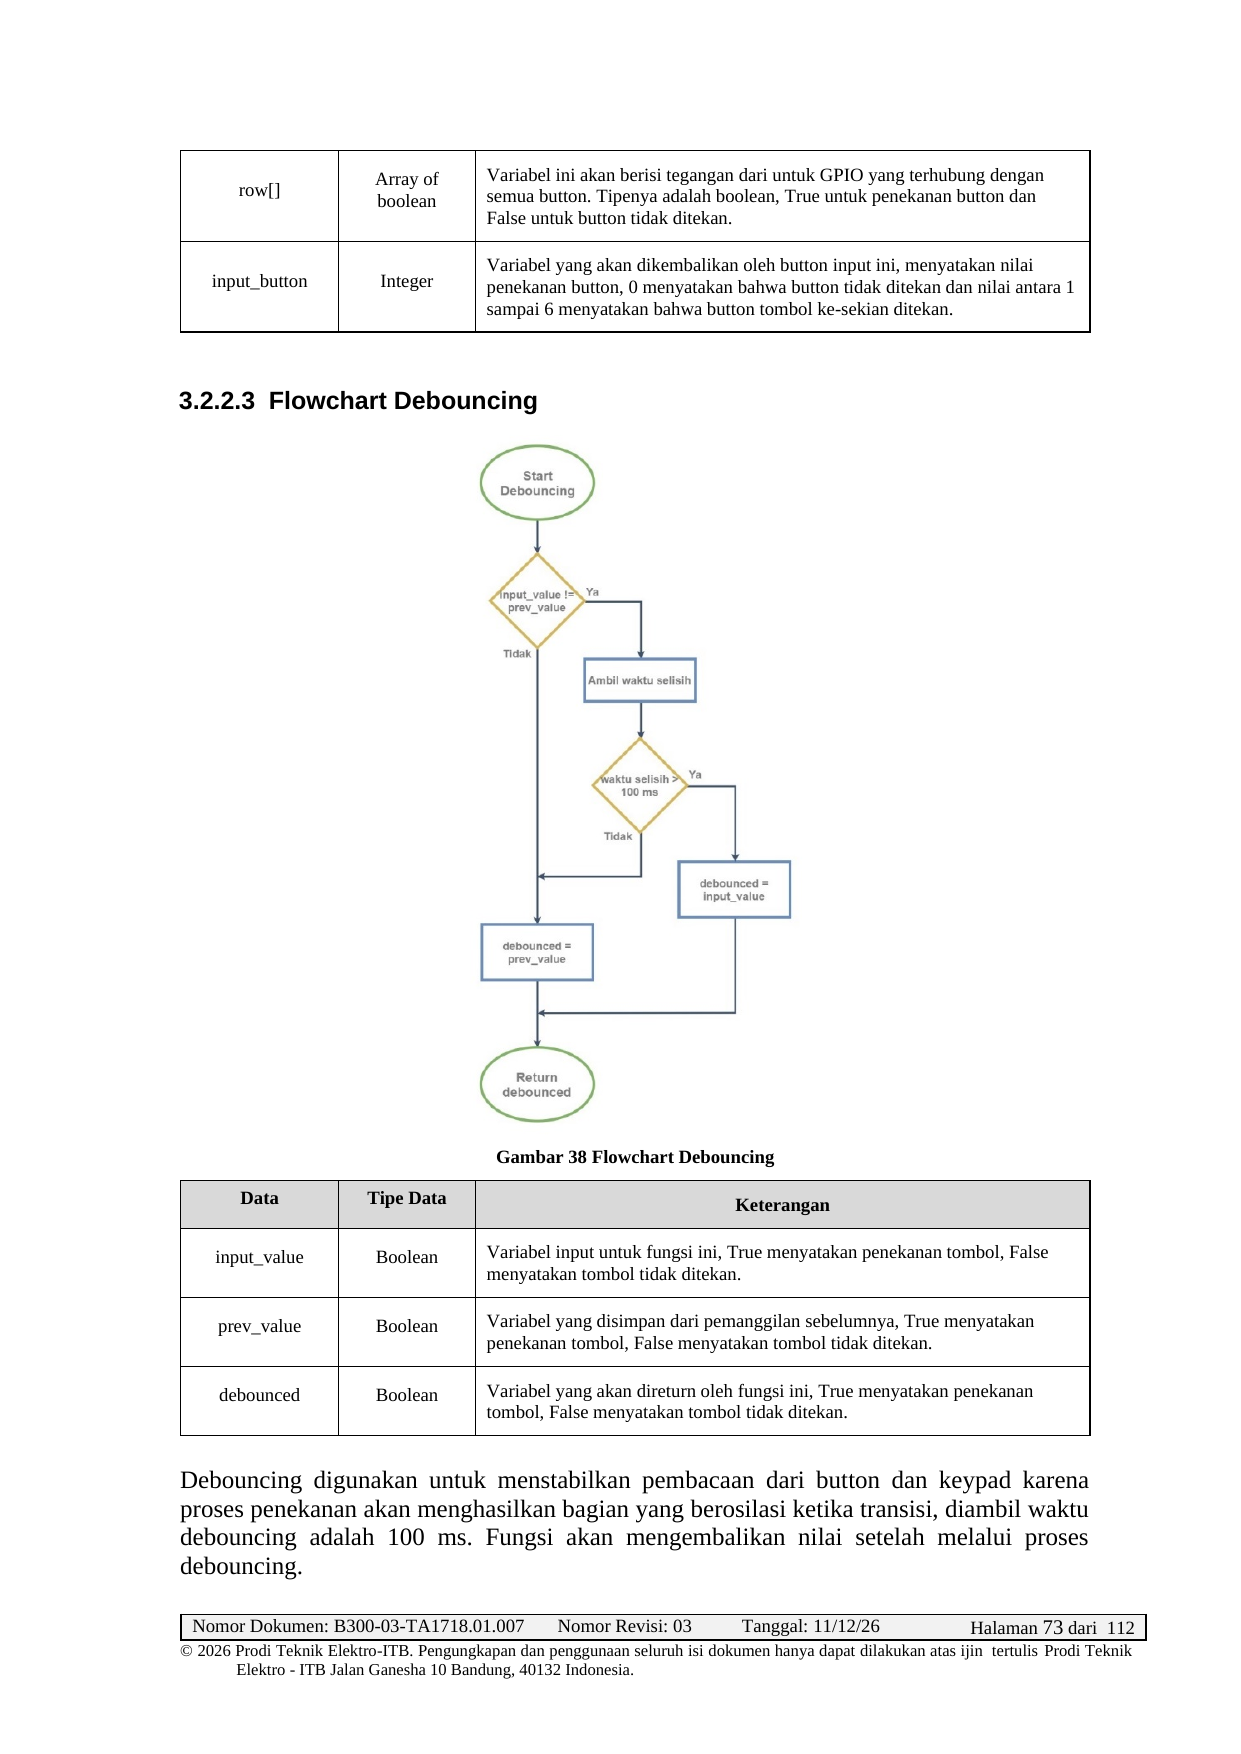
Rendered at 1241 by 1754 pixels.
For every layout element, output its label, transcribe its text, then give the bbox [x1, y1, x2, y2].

table_cell Integer [339, 242, 475, 331]
table_cell input_button [181, 242, 338, 331]
table_header Data [181, 1181, 338, 1228]
table_cell input_value [181, 1229, 338, 1297]
table_cell Variabel ini akan berisi tegangan dari untuk GPIO yang terhubung dengan semua button. Tipenya adalah boolean, True untuk penekanan button dan False untuk button tidak ditekan. [476, 151, 1089, 241]
table_header Keterangan [476, 1181, 1089, 1228]
table_cell Boolean [339, 1229, 475, 1297]
table_header Tipe Data [339, 1181, 475, 1228]
table_cell Variabel yang disimpan dari pemanggilan sebelumnya, True menyatakan penekanan tombol, False menyatakan tombol tidak ditekan. [476, 1298, 1089, 1366]
table_cell debounced [181, 1367, 338, 1435]
table_cell Variabel yang akan direturn oleh fungsi ini, True menyatakan penekanan tombol, False menyatakan tombol tidak ditekan. [476, 1367, 1089, 1435]
table_cell Variabel yang akan dikembalikan oleh button input ini, menyatakan nilai penekanan button, 0 menyatakan bahwa button tidak ditekan dan nilai antara 1 sampai 6 menyatakan bahwa button tombol ke-sekian ditekan. [476, 242, 1089, 331]
subtitle Flowchart Debouncing [179, 386, 1090, 415]
table_cell Array of boolean [339, 151, 475, 241]
table_cell row[] [181, 151, 338, 241]
table_cell Boolean [339, 1298, 475, 1366]
table_cell Variabel input untuk fungsi ini, True menyatakan penekanan tombol, False menyatakan tombol tidak ditekan. [476, 1229, 1089, 1297]
picture [456, 421, 814, 1146]
table_cell Boolean [339, 1367, 475, 1435]
text Gambar 38 Flowchart Debouncing [180, 1146, 1090, 1167]
table_cell prev_value [181, 1298, 338, 1366]
text Debouncing digunakan untuk menstabilkan pembacaan dari button dan keypad karena proses penekanan akan menghasilkan bagian yang berosilasi ketika transisi, diambil waktu debouncing adalah 100 ms. Fungsi akan mengembalikan nilai setelah melalui proses debouncing. [180, 1465, 1090, 1580]
